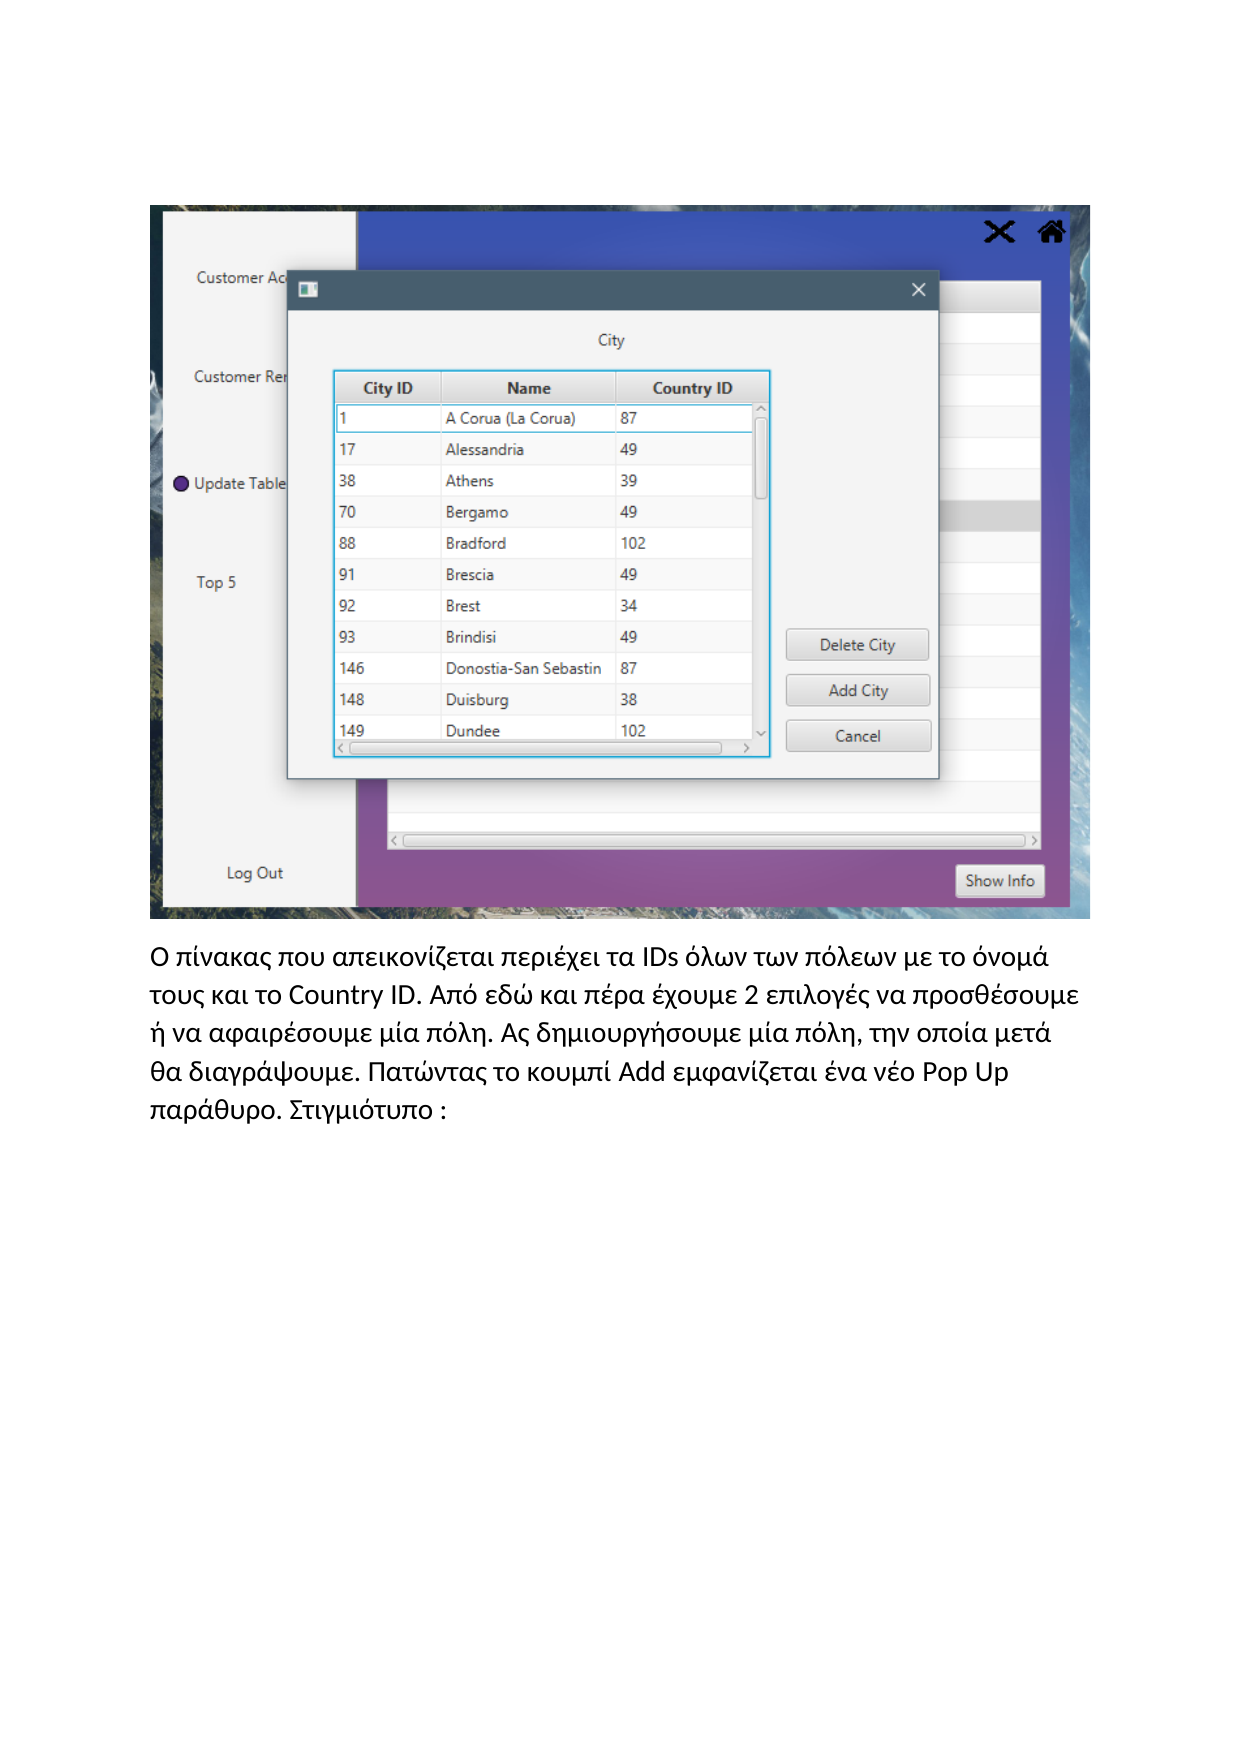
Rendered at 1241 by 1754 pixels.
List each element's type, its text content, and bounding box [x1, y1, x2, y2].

picture [150, 205, 1091, 919]
text O πίνακας που απεικονίζεται περιέχει τα IDs όλων των πόλεων με το όνομά τους και το Country ID. Από εδώ και πέρα έχουμε 2 επιλογές να προσθέσουμε ή να αφαιρέσουμε μία πόλη. Ας δημιουργήσουμε μία πόλη, την οποία μετά θα διαγράψουμε. Πατώντας το κουμπί Add εμφανίζεται ένα νέο Pop Up παράθυρο. Στιγμιότυπο : [150, 938, 1090, 1127]
